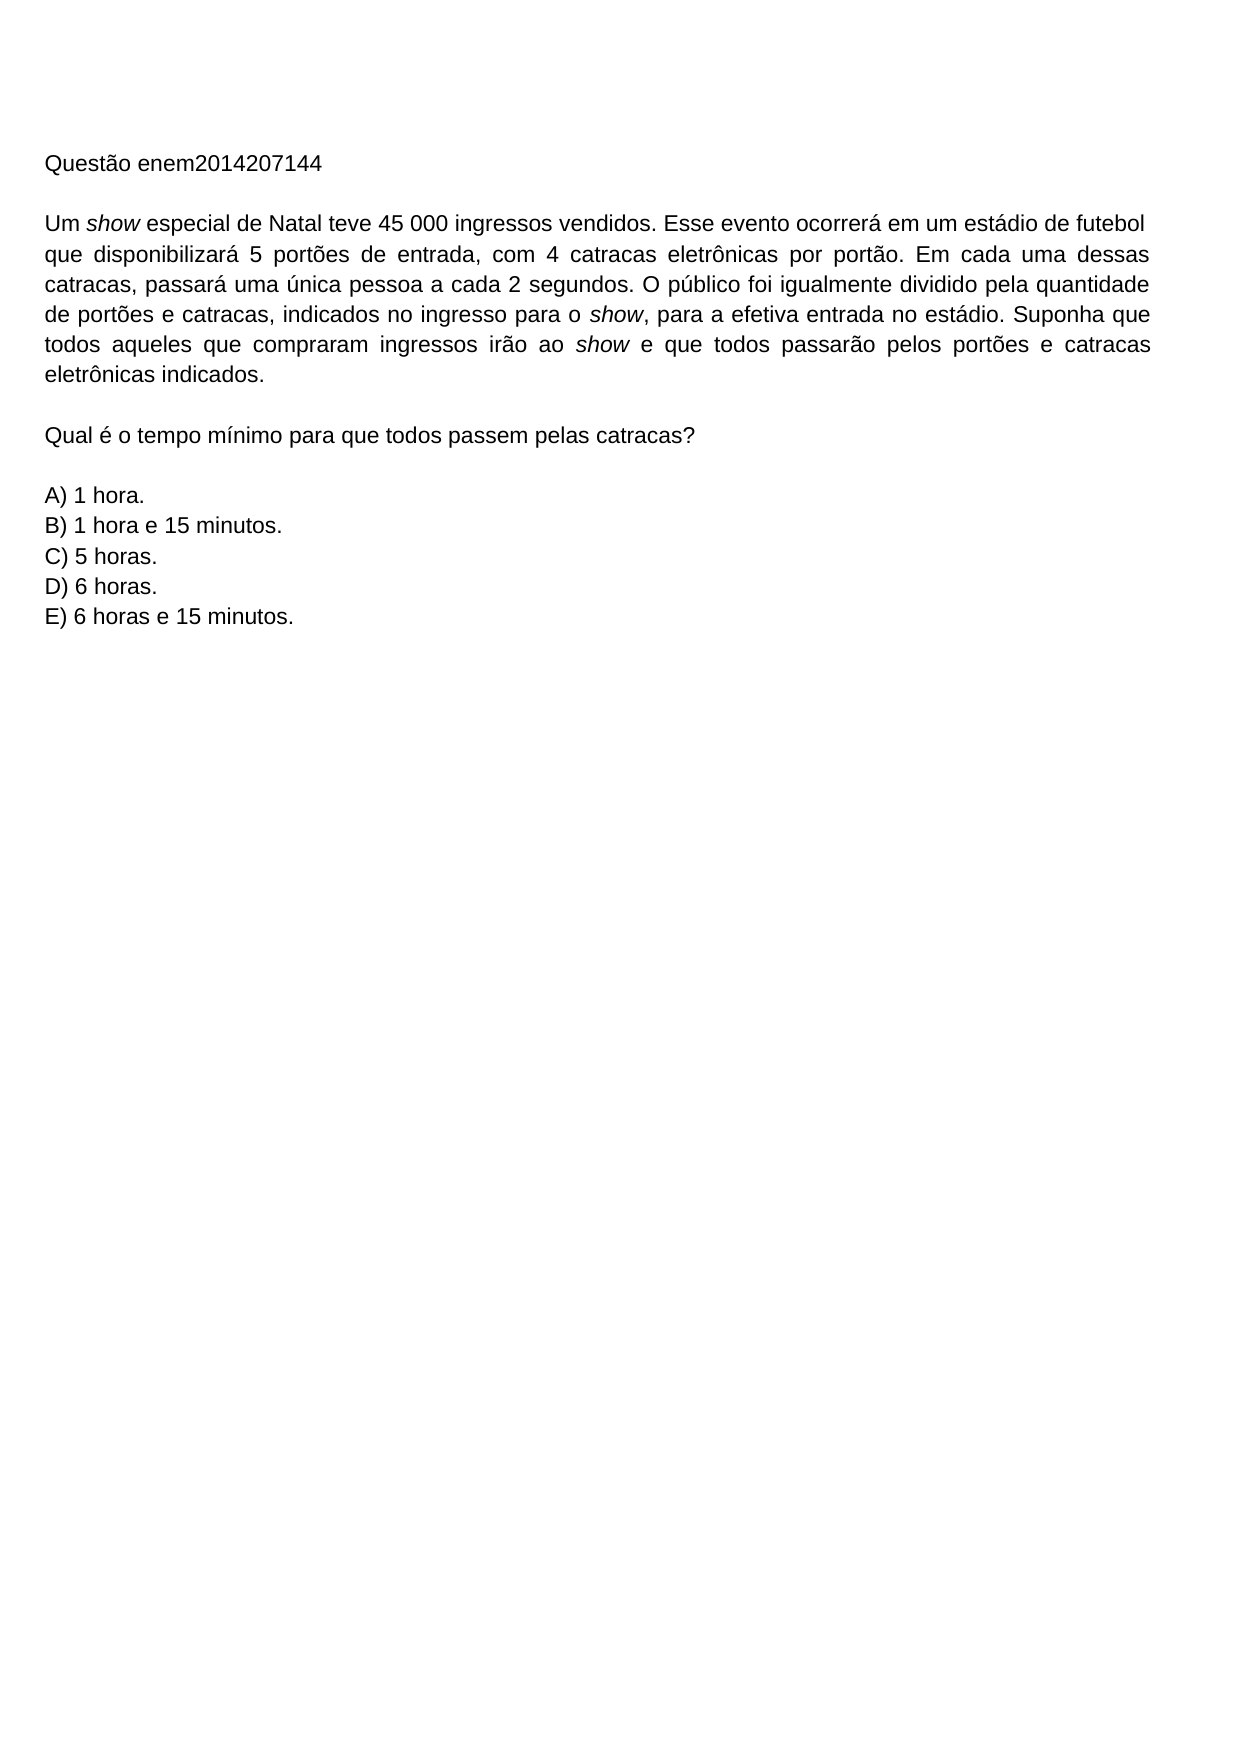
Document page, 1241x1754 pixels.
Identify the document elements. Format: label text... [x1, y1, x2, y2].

text E) 6 horas e 15 minutos. [44, 603, 1151, 629]
text D) 6 horas. [44, 573, 1151, 599]
text que disponibilizará 5 portões de entrada, com 4 catracas eletrônicas por portão. Em cada uma dessas catracas, passará uma única pessoa a cada 2 segundos. O público foi igualmente dividido pela quantidade de portões e catracas, indicados no ingresso para o show, para a efetiva entrada no estádio. Suponha que todos aqueles que compraram ingressos irão ao show e que todos passarão pelos portões e catracas eletrônicas indicados. [44, 241, 1151, 388]
text A) 1 hora. [44, 482, 1151, 509]
text Questão enem2014207144 [44, 150, 1151, 176]
text Qual é o tempo mínimo para que todos passem pelas catracas? [44, 422, 1151, 448]
text B) 1 hora e 15 minutos. [44, 512, 1151, 539]
text Um show especial de Natal teve 45 000 ingressos vendidos. Esse evento ocorrerá em um estádio de futebol [44, 210, 1151, 237]
text C) 5 horas. [44, 543, 1151, 569]
